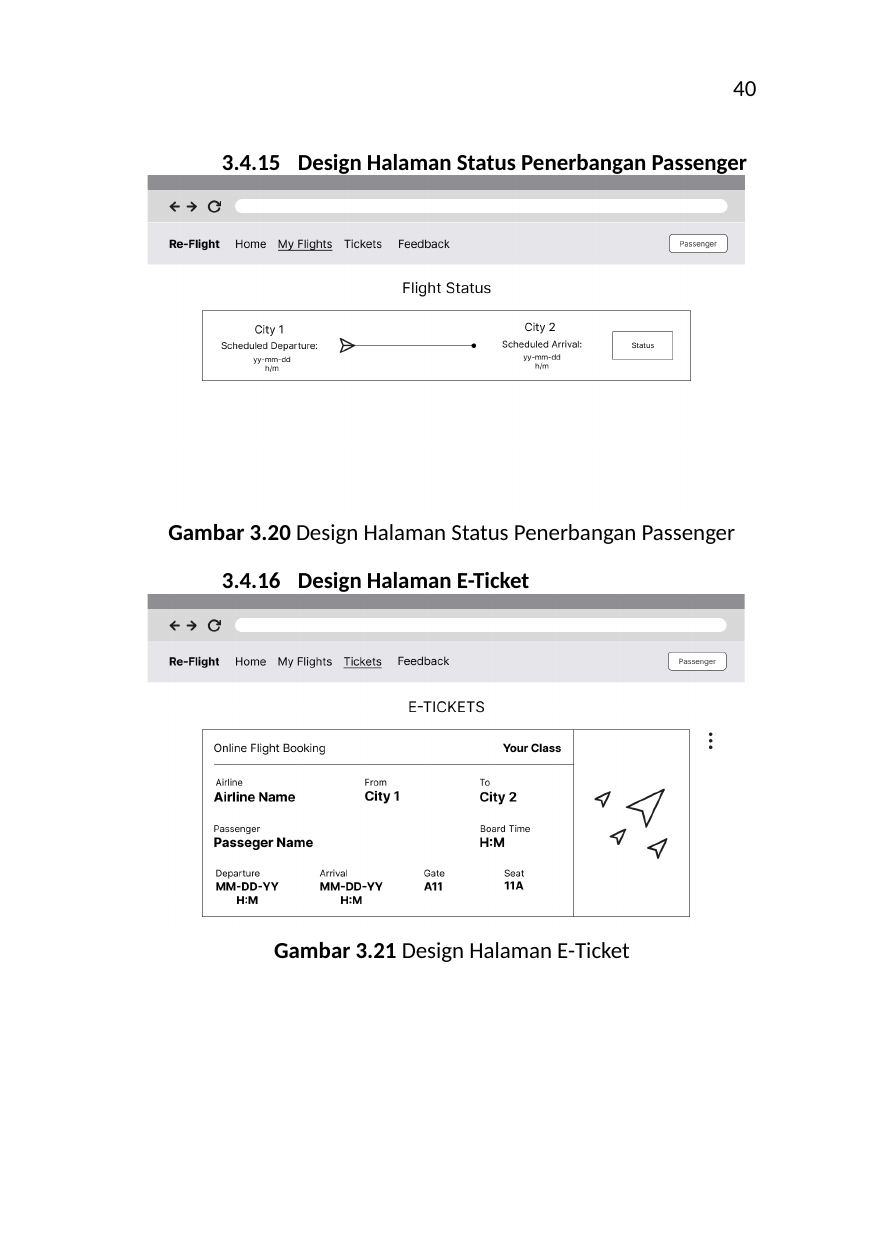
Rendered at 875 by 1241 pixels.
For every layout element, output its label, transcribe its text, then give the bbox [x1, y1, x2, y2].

subtitle Design Halaman Status Penerbangan Passenger [222, 148, 756, 176]
picture [147, 594, 745, 933]
picture [147, 175, 745, 514]
subtitle Design Halaman E-Ticket [222, 567, 756, 594]
text Gambar 3.21 Design Halaman E-Ticket [148, 936, 756, 964]
text Gambar 3.20 Design Halaman Status Penerbangan Passenger [148, 518, 756, 546]
